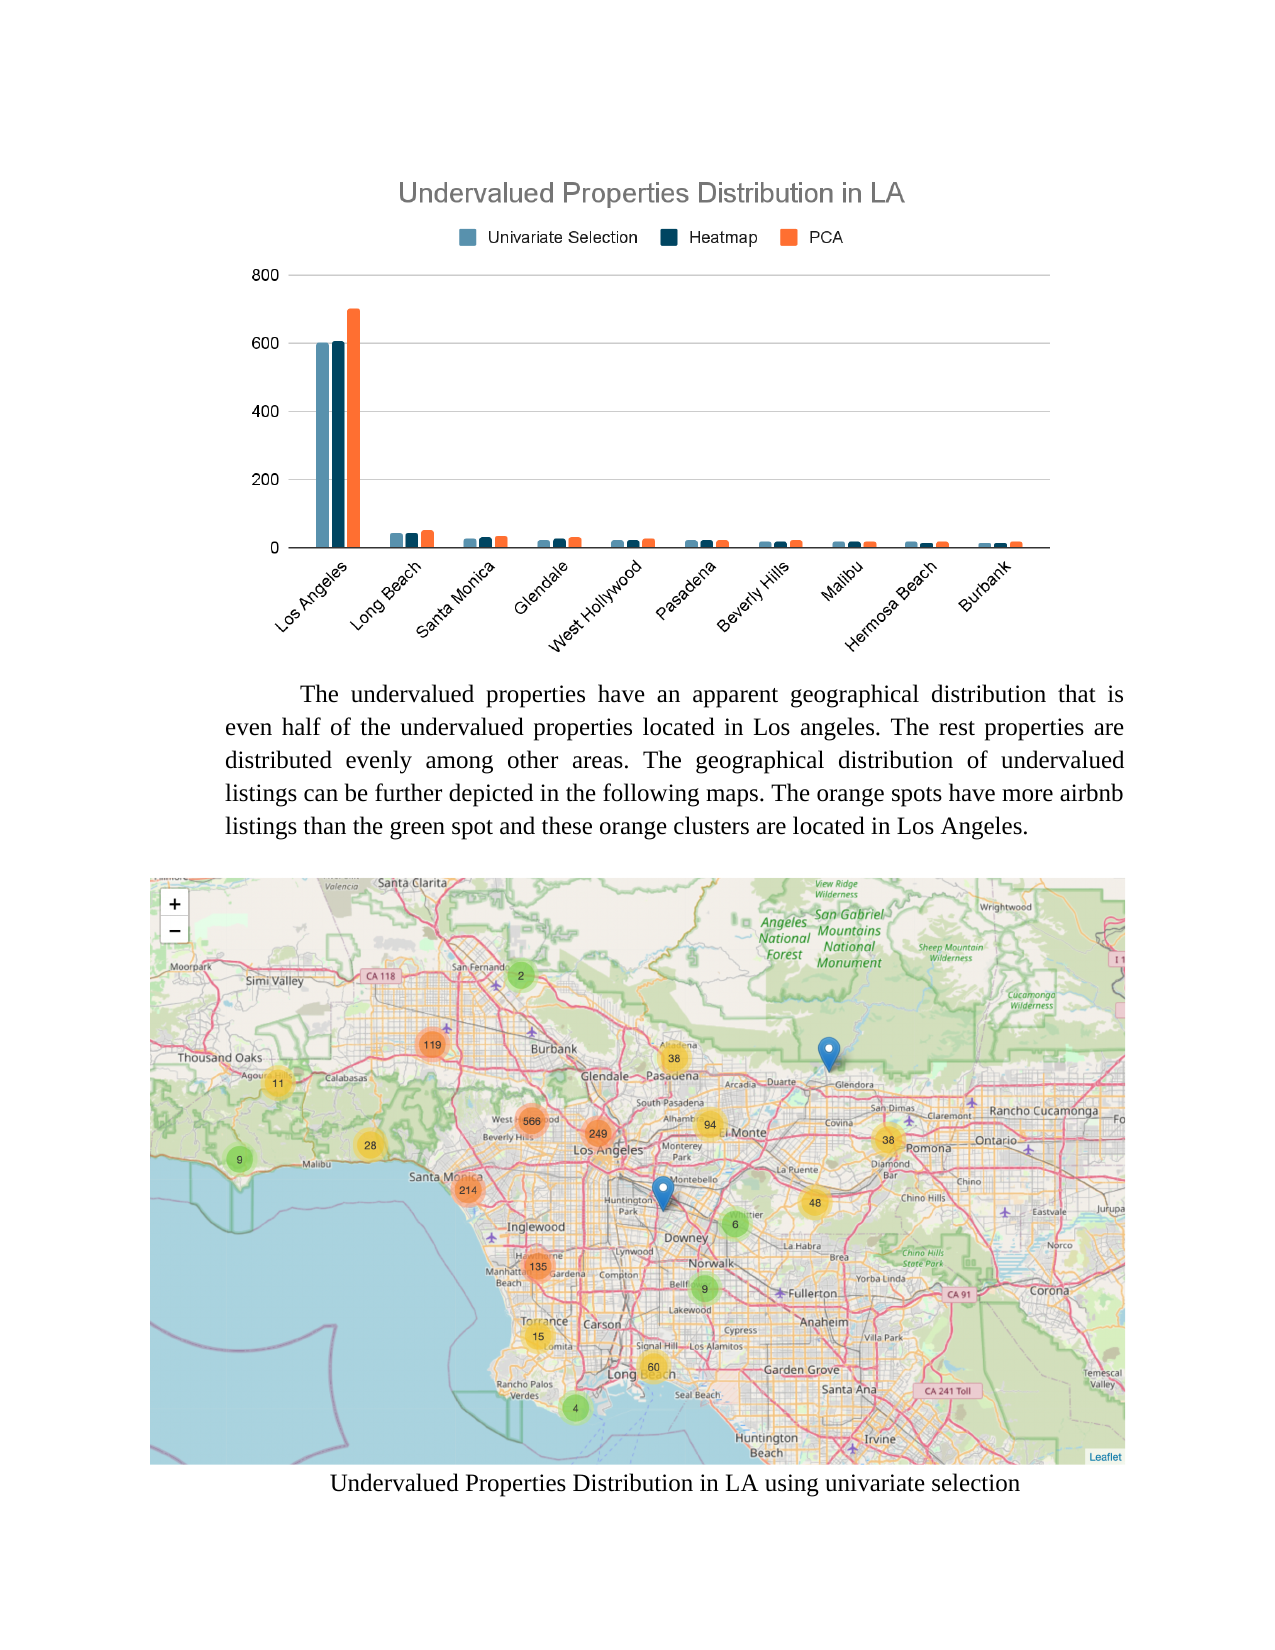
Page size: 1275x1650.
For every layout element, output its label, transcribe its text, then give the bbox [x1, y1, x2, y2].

picture [225, 150, 1075, 676]
picture [150, 877, 1125, 1465]
text The undervalued properties have an apparent geographical distribution that is even half of the undervalued properties located in Los angeles. The rest properties are distributed evenly among other areas. The geographical distribution of undervalued listings can be further depicted in the following maps. The orange spots have more airbnb listings than the green spot and these orange clusters are located in Los Angeles. [225, 679, 1125, 840]
text Undervalued Properties Distribution in LA using univariate selection [225, 1468, 1125, 1497]
